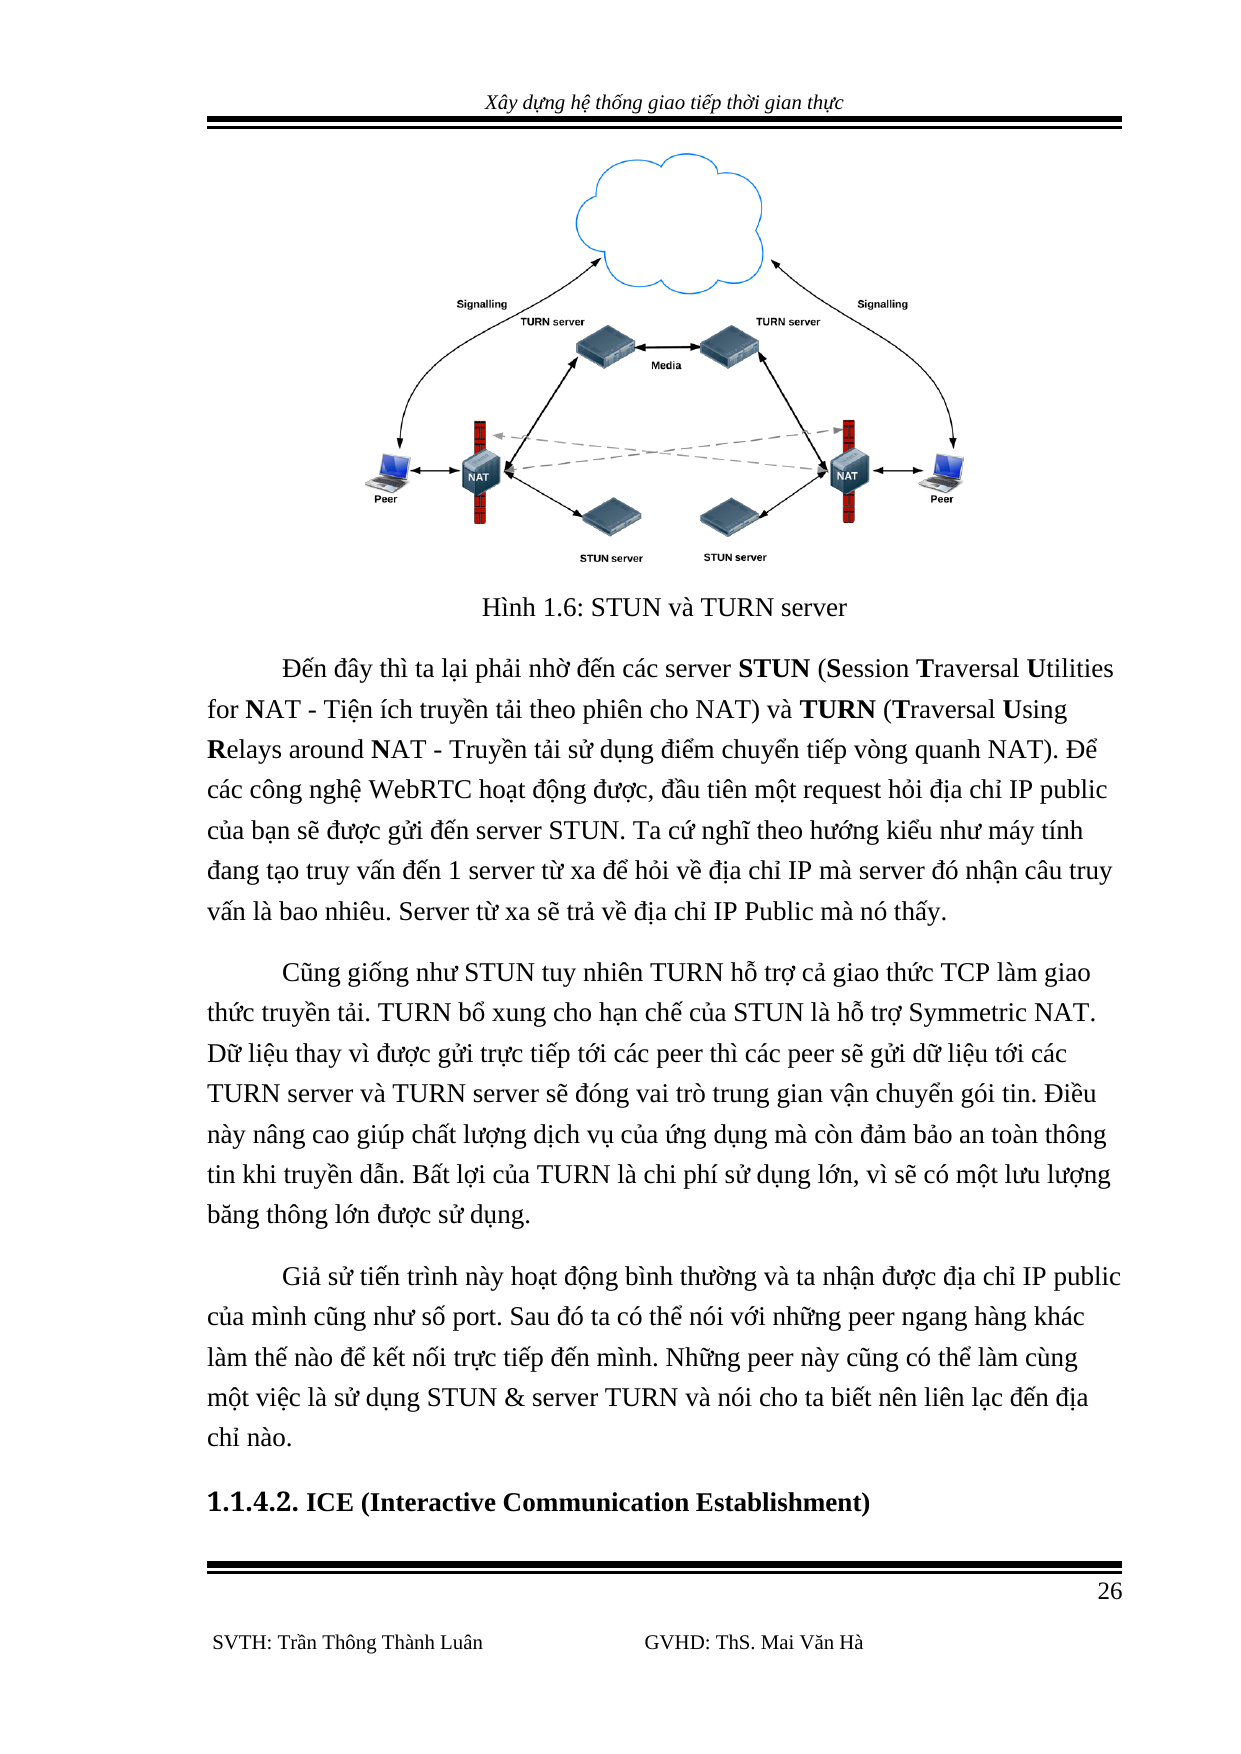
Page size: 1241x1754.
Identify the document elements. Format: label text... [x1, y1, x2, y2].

subtitle ICE (Interactive Communication Establishment) [207, 1483, 1122, 1520]
text Hình 1.6: STUN và TURN server [207, 591, 1122, 622]
text Đến đây thì ta lại phải nhờ đến các server STUN (Session Traversal Utilities for NAT - Tiện ích truyền tải theo phiên cho NAT) và TURN (Traversal Using Relays around NAT - Truyền tải sử dụng điểm chuyển tiếp vòng quanh NAT). Để các công nghệ WebRTC hoạt động được, đầu tiên một request hỏi địa chỉ IP public của bạn sẽ được gửi đến server STUN. Ta cứ nghĩ theo hướng kiểu như máy tính đang tạo truy vấn đến 1 server từ xa để hỏi về địa chỉ IP mà server đó nhận câu truy vấn là bao nhiêu. Server từ xa sẽ trả về địa chỉ IP Public mà nó thấy. [207, 652, 1122, 926]
text Giả sử tiến trình này hoạt động bình thường và ta nhận được địa chỉ IP public của mình cũng như số port. Sau đó ta có thể nói với những peer ngang hàng khác làm thế nào để kết nối trực tiếp đến mình. Những peer này cũng có thể làm cùng một việc là sử dụng STUN & server TURN và nói cho ta biết nên liên lạc đến địa chỉ nào. [207, 1260, 1122, 1453]
picture [364, 153, 964, 562]
text Cũng giống như STUN tuy nhiên TURN hỗ trợ cả giao thức TCP làm giao thức truyền tải. TURN bổ xung cho hạn chế của STUN là hỗ trợ Symmetric NAT. Dữ liệu thay vì được gửi trực tiếp tới các peer thì các peer sẽ gửi dữ liệu tới các TURN server và TURN server sẽ đóng vai trò trung gian vận chuyển gói tin. Điều này nâng cao giúp chất lượng dịch vụ của ứng dụng mà còn đảm bảo an toàn thông tin khi truyền dẫn. Bất lợi của TURN là chi phí sử dụng lớn, vì sẽ có một lưu lượng băng thông lớn được sử dụng. [207, 956, 1122, 1230]
